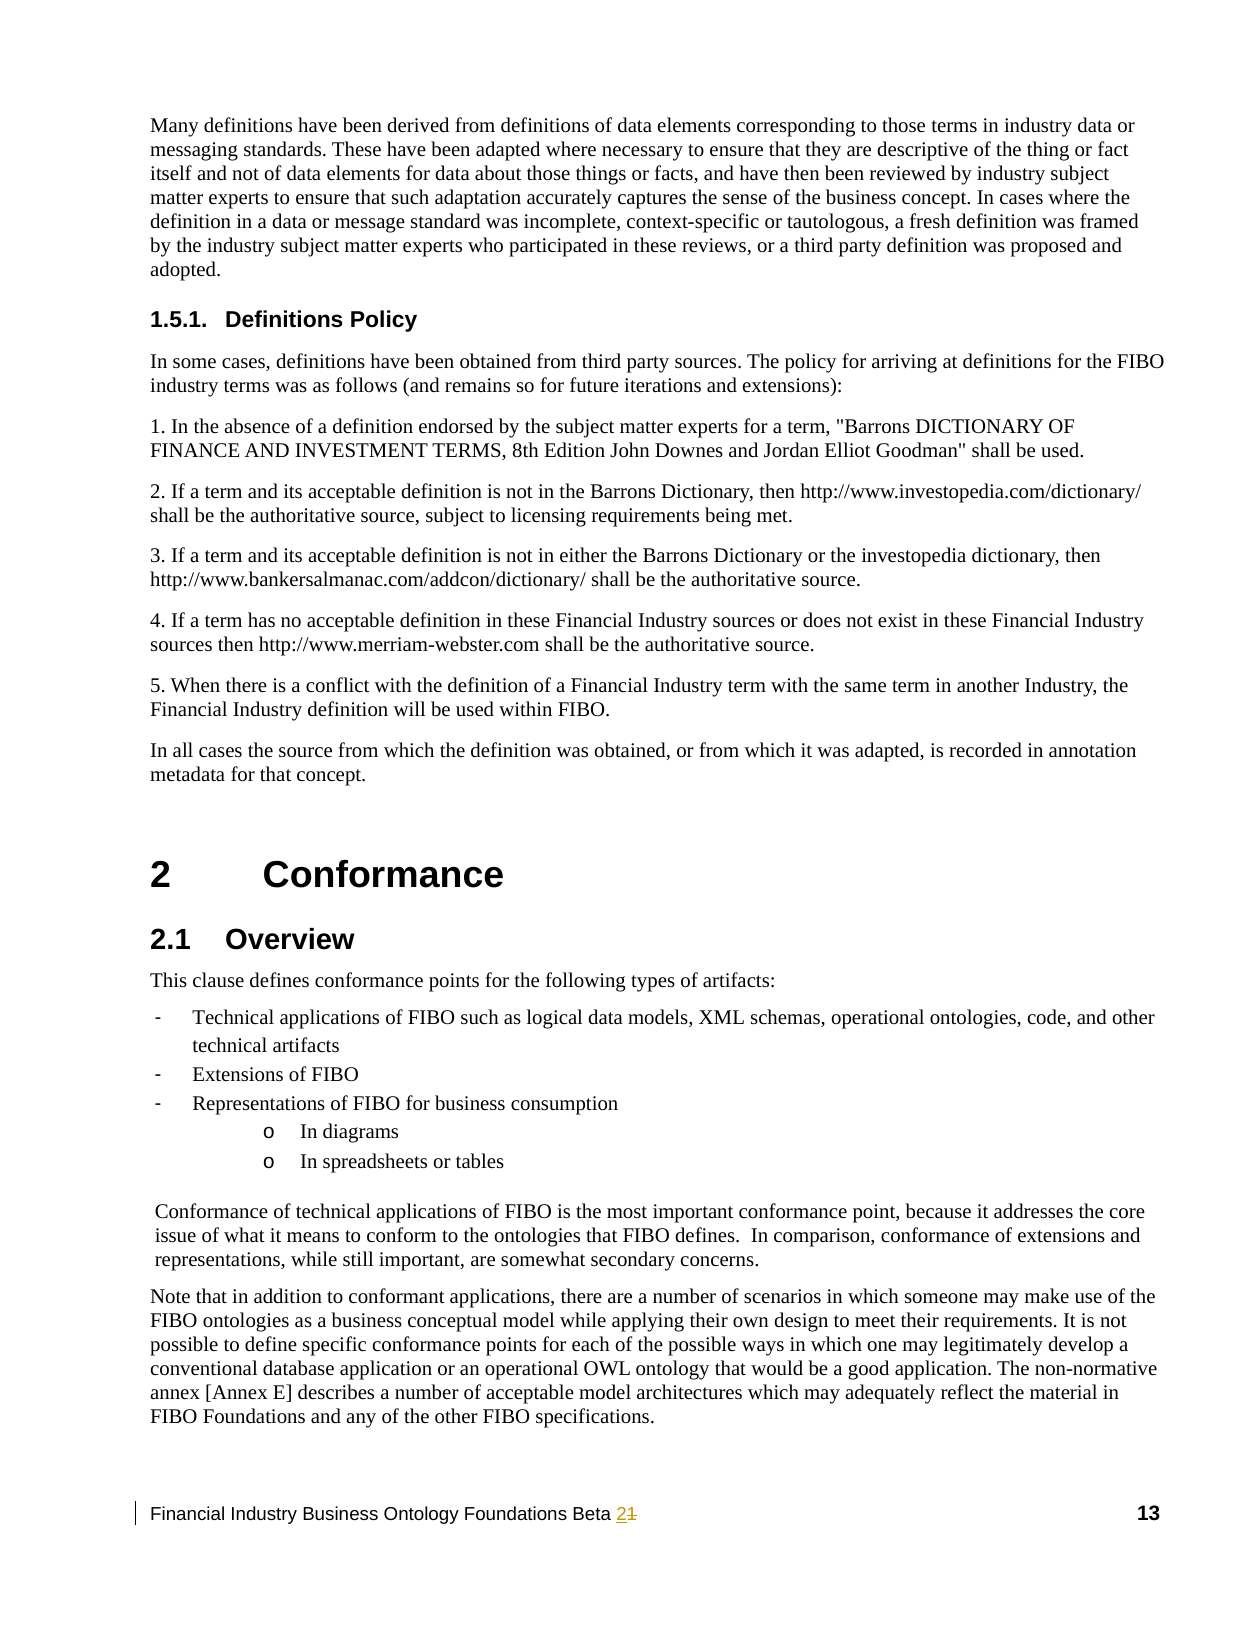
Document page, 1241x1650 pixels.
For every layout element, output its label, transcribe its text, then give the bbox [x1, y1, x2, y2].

text Conformance of technical applications of FIBO is the most important conformance point, because it addresses the core issue of what it means to conform to the ontologies that FIBO defines. In comparison, conformance of extensions and representations, while still important, are somewhat secondary concerns. [154, 1199, 1165, 1271]
text Note that in addition to conformant applications, there are a number of scenarios in which someone may make use of the FIBO ontologies as a business conceptual model while applying their own design to meet their requirements. It is not possible to define specific conformance points for each of the possible ways in which one may legitimately develop a conventional database application or an operational OWL ontology that would be a good application. The non-normative annex [Annex E] describes a number of acceptable model architectures which may adequately reflect the material in FIBO Foundations and any of the other FIBO specifications. [150, 1284, 1165, 1428]
list Representations of FIBO for business consumption [154, 1090, 1165, 1115]
text In all cases the source from which the definition was obtained, or from which it was adapted, is recorded in annotation metadata for that concept. [150, 738, 1165, 786]
text 2. If a term and its acceptable definition is not in the Barrons Dictionary, then http://www.investopedia.com/dictionary/ shall be the authoritative source, subject to licensing requirements being met. [150, 478, 1165, 527]
subtitle 1.5.1. Definitions Policy [150, 306, 1165, 332]
list In spreadsheets or tables [262, 1149, 1165, 1174]
subtitle Conformance [150, 852, 1165, 895]
list In diagrams [262, 1119, 1165, 1145]
text Many definitions have been derived from definitions of data elements corresponding to those terms in industry data or messaging standards. These have been adapted where necessary to ensure that they are descriptive of the thing or fact itself and not of data elements for data about those things or facts, and have then been reviewed by industry subject matter experts to ensure that such adaptation accurately captures the sense of the business concept. In cases where the definition in a data or message standard was incomplete, context-specific or tautologous, a fresh definition was framed by the industry subject matter experts who participated in these reviews, or a third party definition was proposed and adopted. [150, 112, 1165, 281]
text This clause defines conformance points for the following types of artifacts: [150, 968, 1165, 992]
text In some cases, definitions have been obtained from third party sources. The policy for arriving at definitions for the FIBO industry terms was as follows (and remains so for future iterations and extensions): [150, 349, 1165, 397]
subtitle 2.1 Overview [150, 922, 1165, 956]
text 3. If a term and its acceptable definition is not in either the Barrons Dictionary or the investopedia dictionary, then http://www.bankersalmanac.com/addcon/dictionary/ shall be the authoritative source. [150, 543, 1165, 591]
text 1. In the absence of a definition endorsed by the subject matter experts for a term, "Barrons DICTIONARY OF FINANCE AND INVESTMENT TERMS, 8th Edition John Downes and Jordan Elliot Goodman" shall be used. [150, 414, 1165, 462]
list Technical applications of FIBO such as logical data models, XML schemas, operational ontologies, code, and other technical artifacts [154, 1004, 1165, 1057]
text 4. If a term has no acceptable definition in these Financial Industry sources or does not exist in these Financial Industry sources then http://www.merriam-webster.com shall be the authoritative source. [150, 608, 1165, 656]
text 5. When there is a conflict with the definition of a Financial Industry term with the same term in another Industry, the Financial Industry definition will be used within FIBO. [150, 673, 1165, 721]
list Extensions of FIBO [154, 1061, 1165, 1086]
